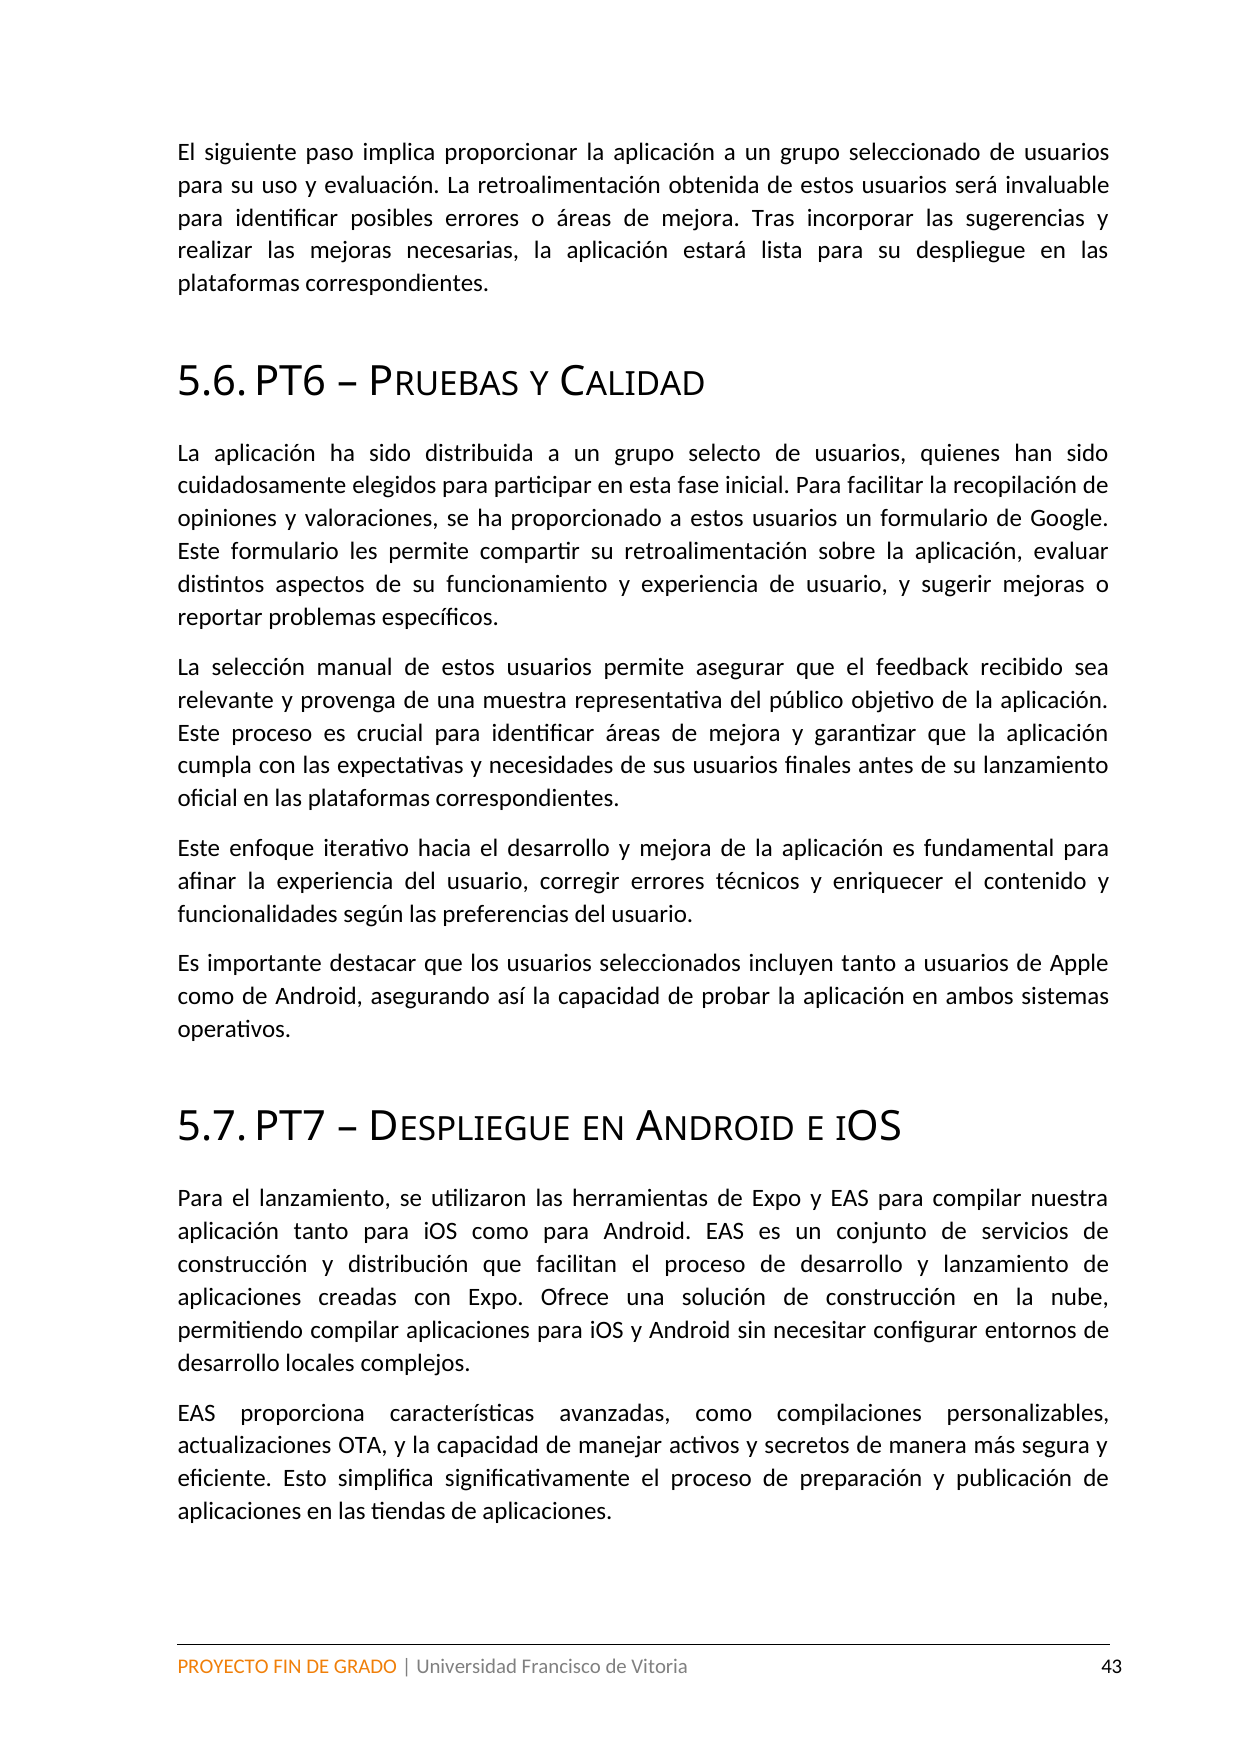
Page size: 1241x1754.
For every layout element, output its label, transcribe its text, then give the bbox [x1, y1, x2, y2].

subtitle PT6 – Pruebas y Calidad [177, 350, 1110, 407]
text La aplicación ha sido distribuida a un grupo selecto de usuarios, quienes han sido cuidadosamente elegidos para participar en esta fase inicial. Para facilitar la recopilación de opiniones y valoraciones, se ha proporcionado a estos usuarios un formulario de Google. Este formulario les permite compartir su retroalimentación sobre la aplicación, evaluar distintos aspectos de su funcionamiento y experiencia de usuario, y sugerir mejoras o reportar problemas específicos. [177, 437, 1110, 632]
text Este enfoque iterativo hacia el desarrollo y mejora de la aplicación es fundamental para afinar la experiencia del usuario, corregir errores técnicos y enriquecer el contenido y funcionalidades según las preferencias del usuario. [177, 832, 1110, 928]
text La selección manual de estos usuarios permite asegurar que el feedback recibido sea relevante y provenga de una muestra representativa del público objetivo de la aplicación. Este proceso es crucial para identificar áreas de mejora y garantizar que la aplicación cumpla con las expectativas y necesidades de sus usuarios finales antes de su lanzamiento oficial en las plataformas correspondientes. [177, 651, 1110, 813]
text Es importante destacar que los usuarios seleccionados incluyen tanto a usuarios de Apple como de Android, asegurando así la capacidad de probar la aplicación en ambos sistemas operativos. [177, 947, 1110, 1044]
subtitle PT7 – Despliegue en Android e iOS [177, 1096, 1110, 1153]
text El siguiente paso implica proporcionar la aplicación a un grupo seleccionado de usuarios para su uso y evaluación. La retroalimentación obtenida de estos usuarios será invaluable para identificar posibles errores o áreas de mejora. Tras incorporar las sugerencias y realizar las mejoras necesarias, la aplicación estará lista para su despliegue en las plataformas correspondientes. [177, 136, 1110, 298]
text EAS proporciona características avanzadas, como compilaciones personalizables, actualizaciones OTA, y la capacidad de manejar activos y secretos de manera más segura y eficiente. Esto simplifica significativamente el proceso de preparación y publicación de aplicaciones en las tiendas de aplicaciones. [177, 1397, 1110, 1526]
text Para el lanzamiento, se utilizaron las herramientas de Expo y EAS para compilar nuestra aplicación tanto para iOS como para Android. EAS es un conjunto de servicios de construcción y distribución que facilitan el proceso de desarrollo y lanzamiento de aplicaciones creadas con Expo. Ofrece una solución de construcción en la nube, permitiendo compilar aplicaciones para iOS y Android sin necesitar configurar entornos de desarrollo locales complejos. [177, 1182, 1110, 1378]
